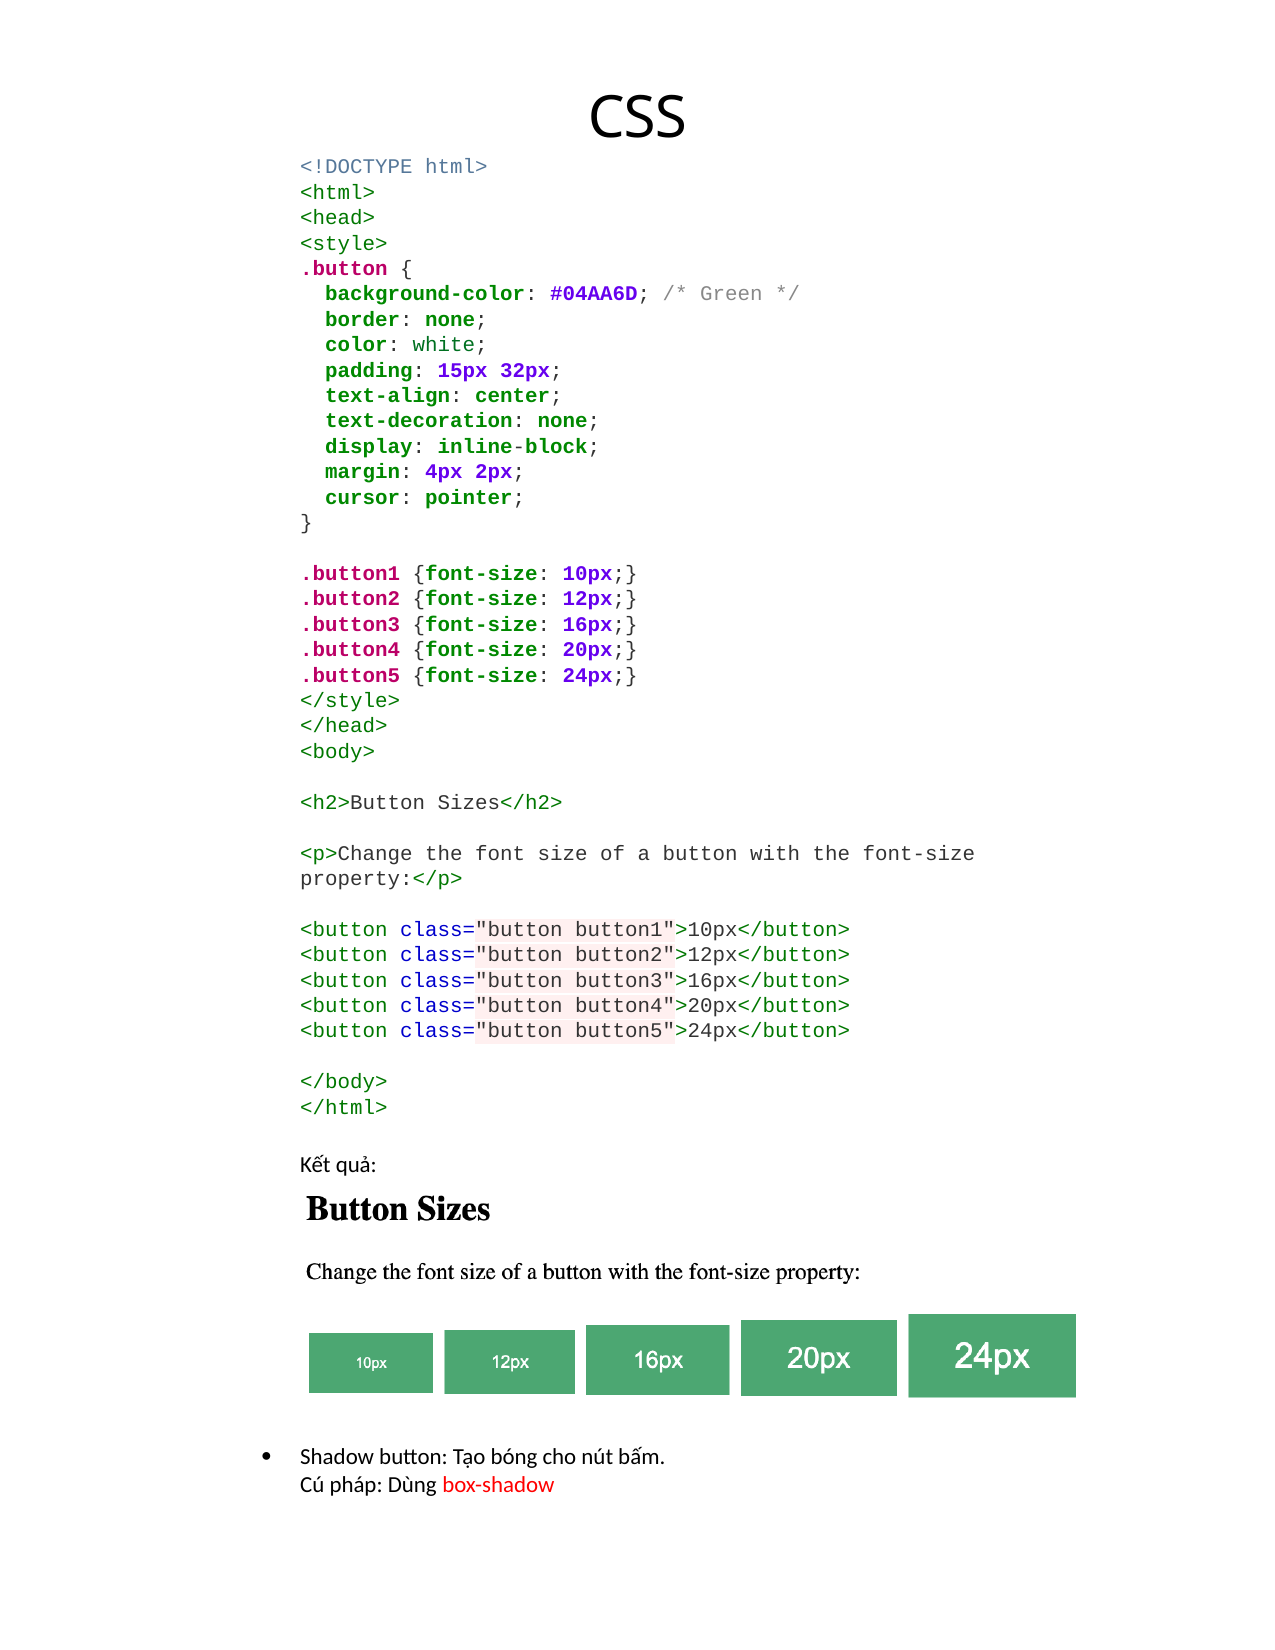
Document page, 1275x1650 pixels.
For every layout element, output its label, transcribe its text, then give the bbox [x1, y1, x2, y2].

text <body> [300, 739, 1125, 764]
text border: none; [300, 307, 1125, 332]
text background-color: #04AA6D; /* Green */ [300, 282, 1125, 307]
text <button class="button button1">10px</button> [300, 917, 1125, 942]
text margin: 4px 2px; [300, 459, 1125, 485]
text .button5 {font-size: 24px;} [300, 663, 1125, 688]
picture [300, 1180, 1131, 1440]
text <p>Change the font size of a button with the font-size property:</p> [300, 841, 1125, 892]
text <style> [300, 231, 1125, 256]
text </body> [300, 1069, 1125, 1095]
text .button4 {font-size: 20px;} [300, 637, 1125, 663]
text <button class="button button5">24px</button> [300, 1019, 1125, 1044]
list Cú pháp: Dùng box-shadow [300, 1470, 1125, 1498]
text <h2>Button Sizes</h2> [300, 790, 1125, 815]
list Shadow button: Tạo bóng cho nút bấm. [262, 1442, 1125, 1470]
text text-decoration: none; [300, 409, 1125, 434]
text text-align: center; [300, 383, 1125, 409]
text <html> [300, 180, 1125, 205]
text <button class="button button4">20px</button> [300, 993, 1125, 1019]
text <button class="button button3">16px</button> [300, 968, 1125, 993]
text </style> [300, 688, 1125, 714]
text .button1 {font-size: 10px;} [300, 561, 1125, 587]
list Kết quả: [300, 1151, 1125, 1178]
text </head> [300, 714, 1125, 739]
text </html> [300, 1095, 1125, 1120]
text .button3 {font-size: 16px;} [300, 612, 1125, 637]
text <head> [300, 205, 1125, 231]
text <button class="button button2">12px</button> [300, 942, 1125, 968]
text cursor: pointer; [300, 485, 1125, 510]
text <!DOCTYPE html> [300, 154, 1125, 180]
text .button { [300, 256, 1125, 282]
text .button2 {font-size: 12px;} [300, 587, 1125, 612]
text color: white; [300, 332, 1125, 358]
text padding: 15px 32px; [300, 358, 1125, 383]
text display: inline-block; [300, 434, 1125, 459]
text } [300, 510, 1125, 536]
